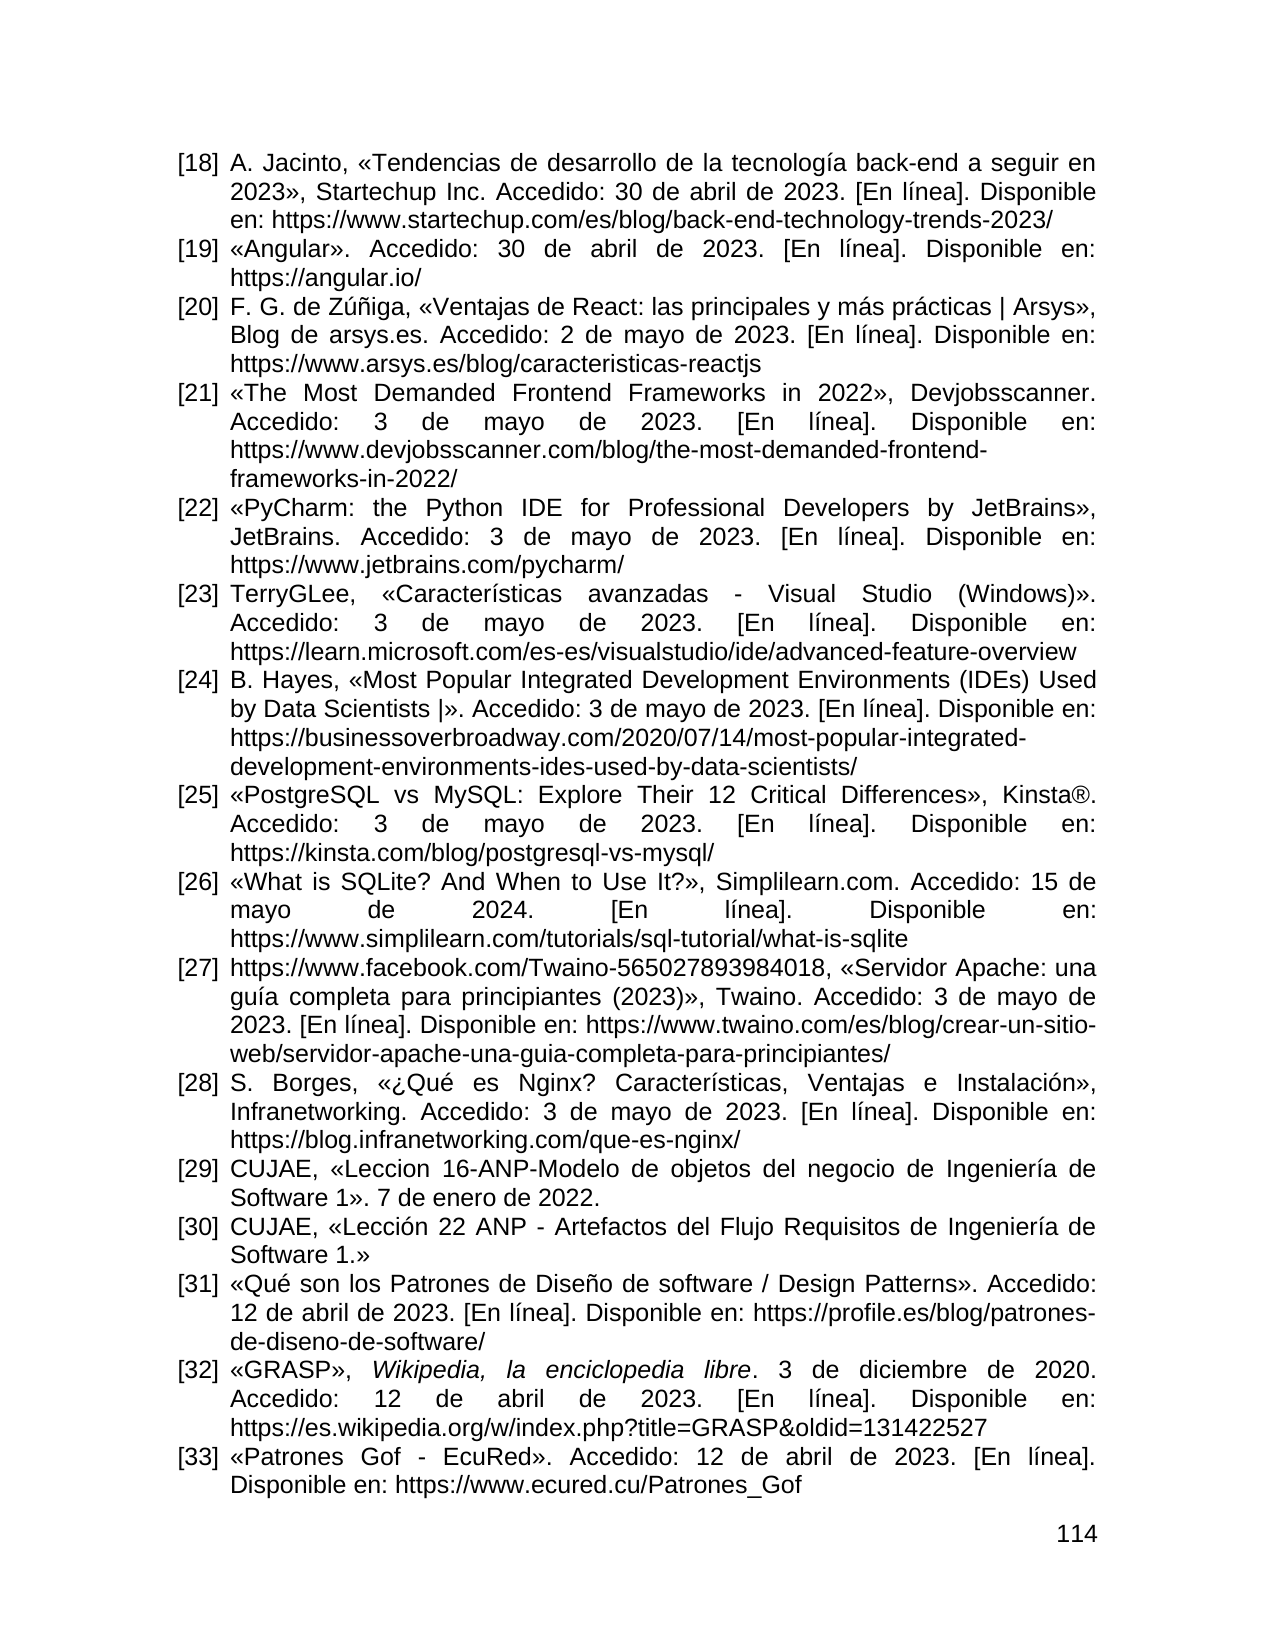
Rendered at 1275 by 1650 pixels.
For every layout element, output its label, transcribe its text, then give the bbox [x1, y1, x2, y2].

text [32] «GRASP», Wikipedia, la enciclopedia libre. 3 de diciembre de 2020. Accedido: 12 de abril de 2023. [En línea]. Disponible en: https://es.wikipedia.org/w/index.php?title=GRASP&oldid=131422527 [177, 1355, 1098, 1441]
text [33] «Patrones Gof - EcuRed». Accedido: 12 de abril de 2023. [En línea]. Disponible en: https://www.ecured.cu/Patrones_Gof [177, 1441, 1098, 1499]
text [24] B. Hayes, «Most Popular Integrated Development Environments (IDEs) Used by Data Scientists |». Accedido: 3 de mayo de 2023. [En línea]. Disponible en: https://businessoverbroadway.com/2020/07/14/most-popular-integrated-development-environments-ides-used-by-data-scientists/ [177, 665, 1098, 780]
text [18] A. Jacinto, «Tendencias de desarrollo de la tecnología back-end a seguir en 2023», Startechup Inc. Accedido: 30 de abril de 2023. [En línea]. Disponible en: https://www.startechup.com/es/blog/back-end-technology-trends-2023/ [177, 148, 1098, 234]
text [22] «PyCharm: the Python IDE for Professional Developers by JetBrains», JetBrains. Accedido: 3 de mayo de 2023. [En línea]. Disponible en: https://www.jetbrains.com/pycharm/ [177, 493, 1098, 579]
text [30] CUJAE, «Lección 22 ANP - Artefactos del Flujo Requisitos de Ingeniería de Software 1.» [177, 1211, 1098, 1269]
text [21] «The Most Demanded Frontend Frameworks in 2022», Devjobsscanner. Accedido: 3 de mayo de 2023. [En línea]. Disponible en: https://www.devjobsscanner.com/blog/the-most-demanded-frontend-frameworks-in-2022/ [177, 378, 1098, 493]
text [19] «Angular». Accedido: 30 de abril de 2023. [En línea]. Disponible en: https://angular.io/ [177, 234, 1098, 291]
text [27] https://www.facebook.com/Twaino-565027893984018, «Servidor Apache: una guía completa para principiantes (2023)», Twaino. Accedido: 3 de mayo de 2023. [En línea]. Disponible en: https://www.twaino.com/es/blog/crear-un-sitio-web/servidor-apache-una-guia-completa-para-principiantes/ [177, 953, 1098, 1068]
text [31] «Qué son los Patrones de Diseño de software / Design Patterns». Accedido: 12 de abril de 2023. [En línea]. Disponible en: https://profile.es/blog/patrones-de-diseno-de-software/ [177, 1269, 1098, 1355]
text [26] «What is SQLite? And When to Use It?», Simplilearn.com. Accedido: 15 de mayo de 2024. [En línea]. Disponible en: https://www.simplilearn.com/tutorials/sql-tutorial/what-is-sqlite [177, 866, 1098, 953]
text [25] «PostgreSQL vs MySQL: Explore Their 12 Critical Differences», Kinsta®. Accedido: 3 de mayo de 2023. [En línea]. Disponible en: https://kinsta.com/blog/postgresql-vs-mysql/ [177, 780, 1098, 866]
text [20] F. G. de Zúñiga, «Ventajas de React: las principales y más prácticas | Arsys», Blog de arsys.es. Accedido: 2 de mayo de 2023. [En línea]. Disponible en: https://www.arsys.es/blog/caracteristicas-reactjs [177, 291, 1098, 378]
text [29] CUJAE, «Leccion 16-ANP-Modelo de objetos del negocio de Ingeniería de Software 1». 7 de enero de 2022. [177, 1154, 1098, 1211]
text [23] TerryGLee, «Características avanzadas - Visual Studio (Windows)». Accedido: 3 de mayo de 2023. [En línea]. Disponible en: https://learn.microsoft.com/es-es/visualstudio/ide/advanced-feature-overview [177, 579, 1098, 665]
text [28] S. Borges, «¿Qué es Nginx? Características, Ventajas e Instalación», Infranetworking. Accedido: 3 de mayo de 2023. [En línea]. Disponible en: https://blog.infranetworking.com/que-es-nginx/ [177, 1068, 1098, 1154]
